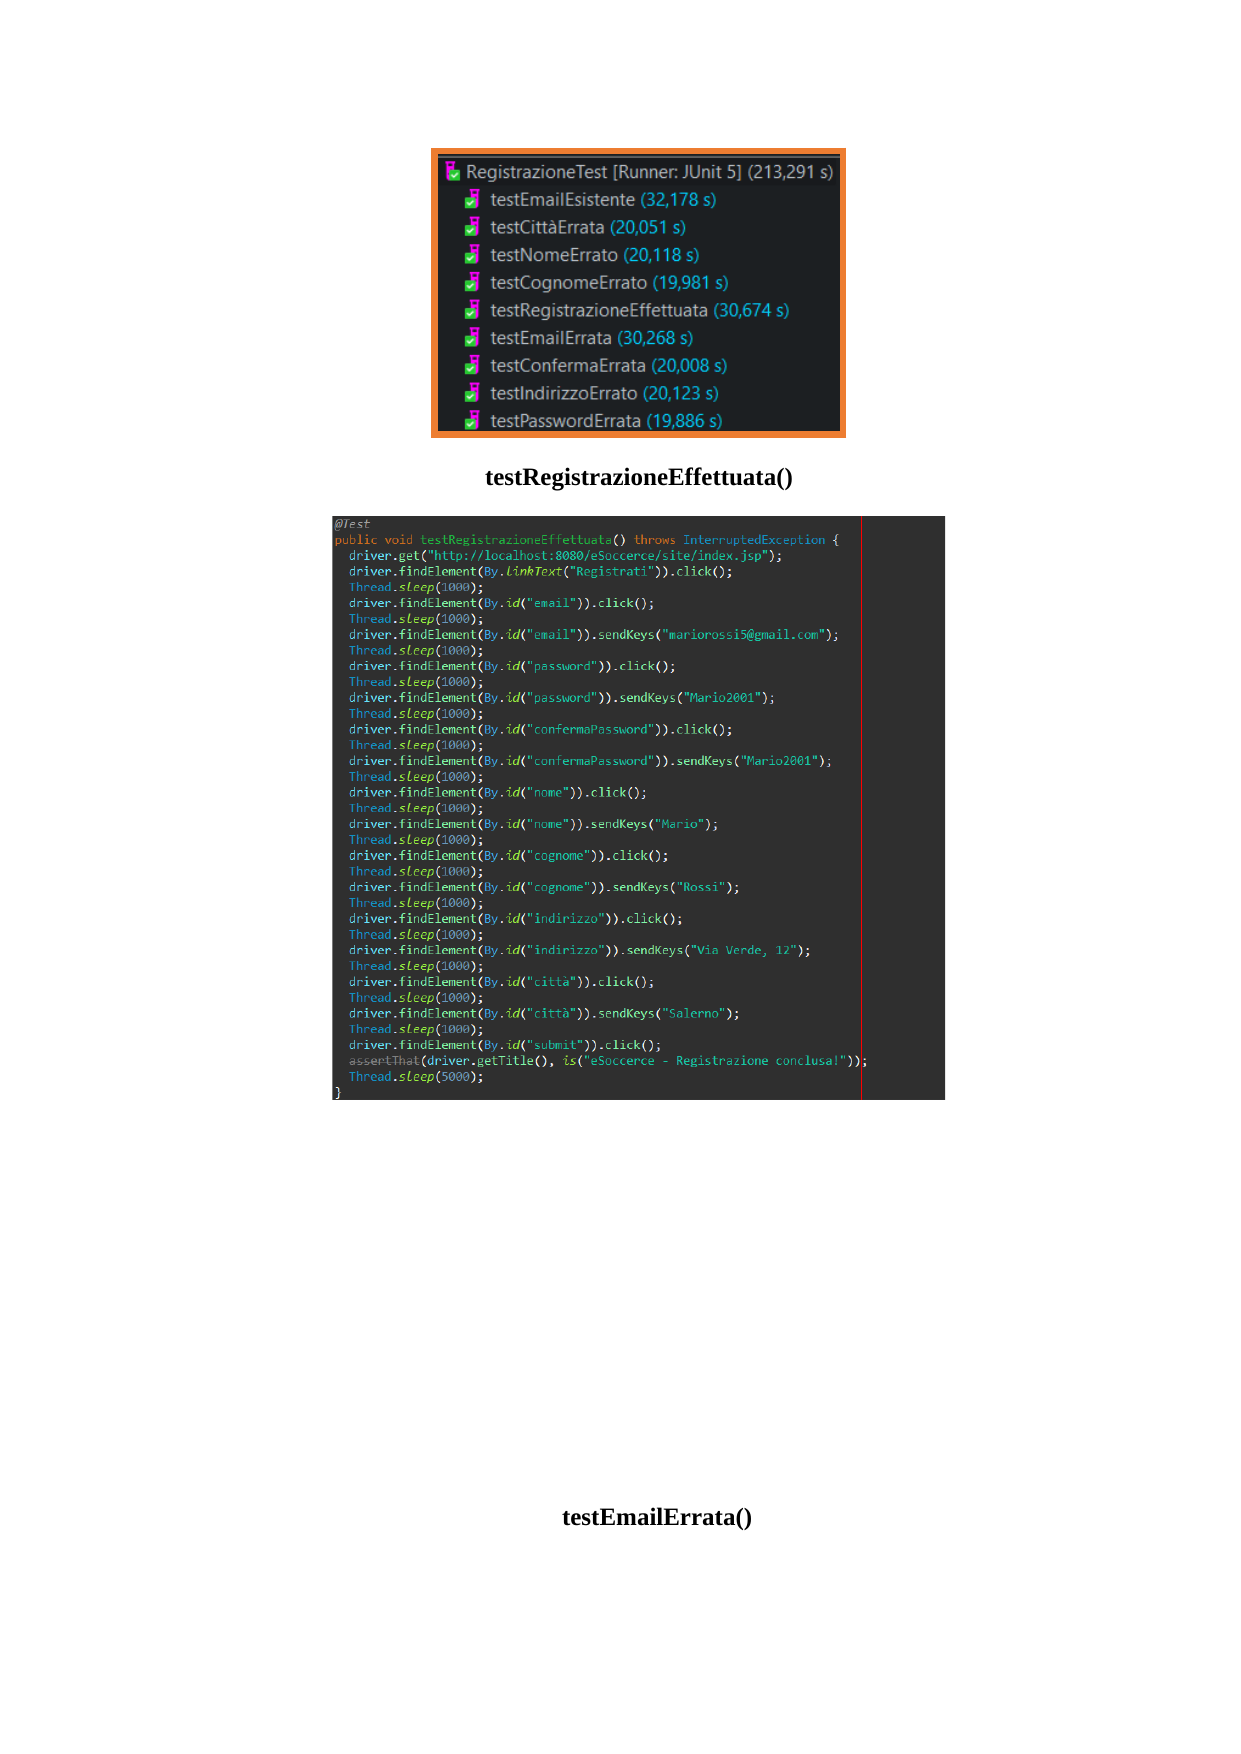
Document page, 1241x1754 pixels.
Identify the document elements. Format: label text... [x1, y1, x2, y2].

picture [332, 516, 946, 1100]
text testRegistrazioneEffettuata() [156, 462, 1122, 491]
text testEmailErrata() [192, 1502, 1122, 1531]
picture [438, 154, 840, 431]
